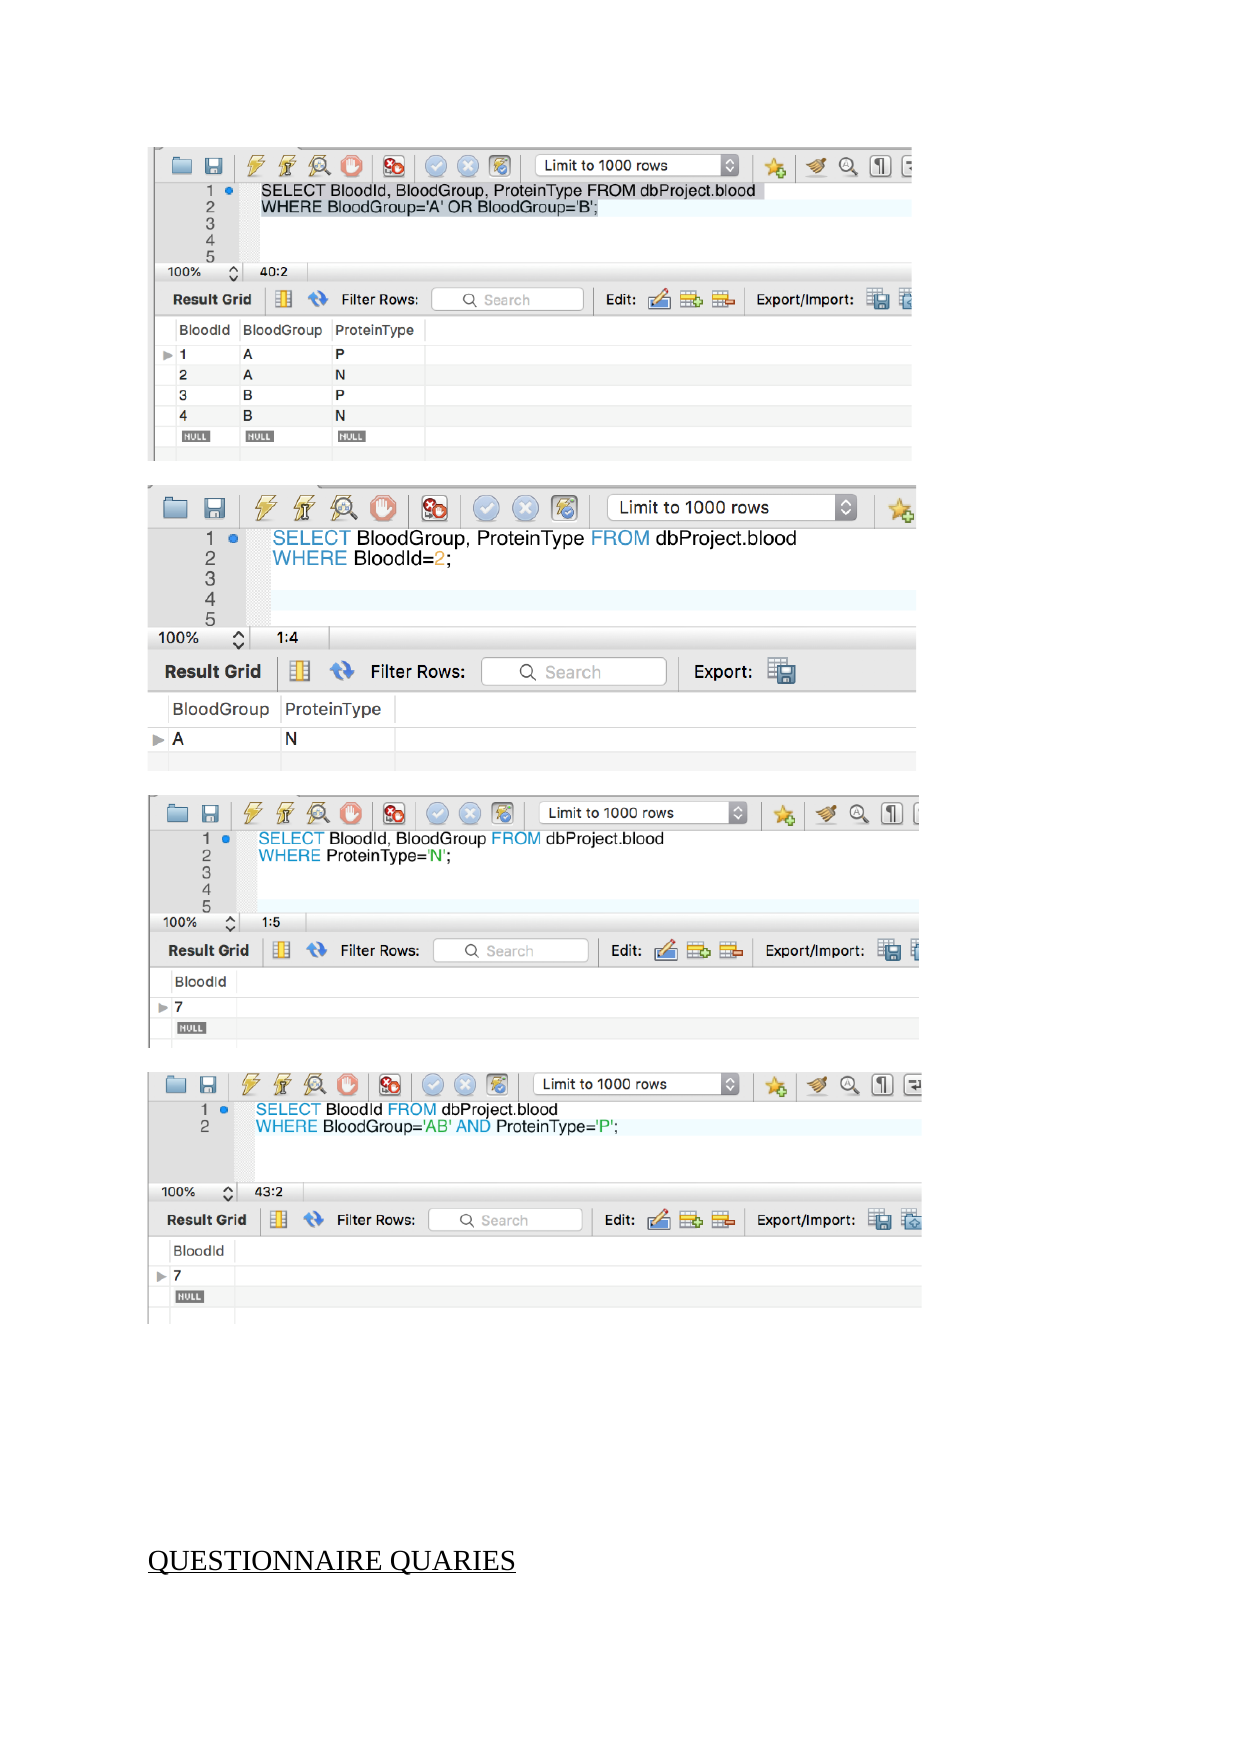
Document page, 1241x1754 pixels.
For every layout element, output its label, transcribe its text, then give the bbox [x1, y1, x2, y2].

picture [147, 485, 917, 771]
picture [147, 147, 912, 461]
picture [147, 1072, 922, 1324]
text QUESTIONNAIRE QUARIES [148, 1543, 1093, 1576]
picture [147, 795, 919, 1048]
